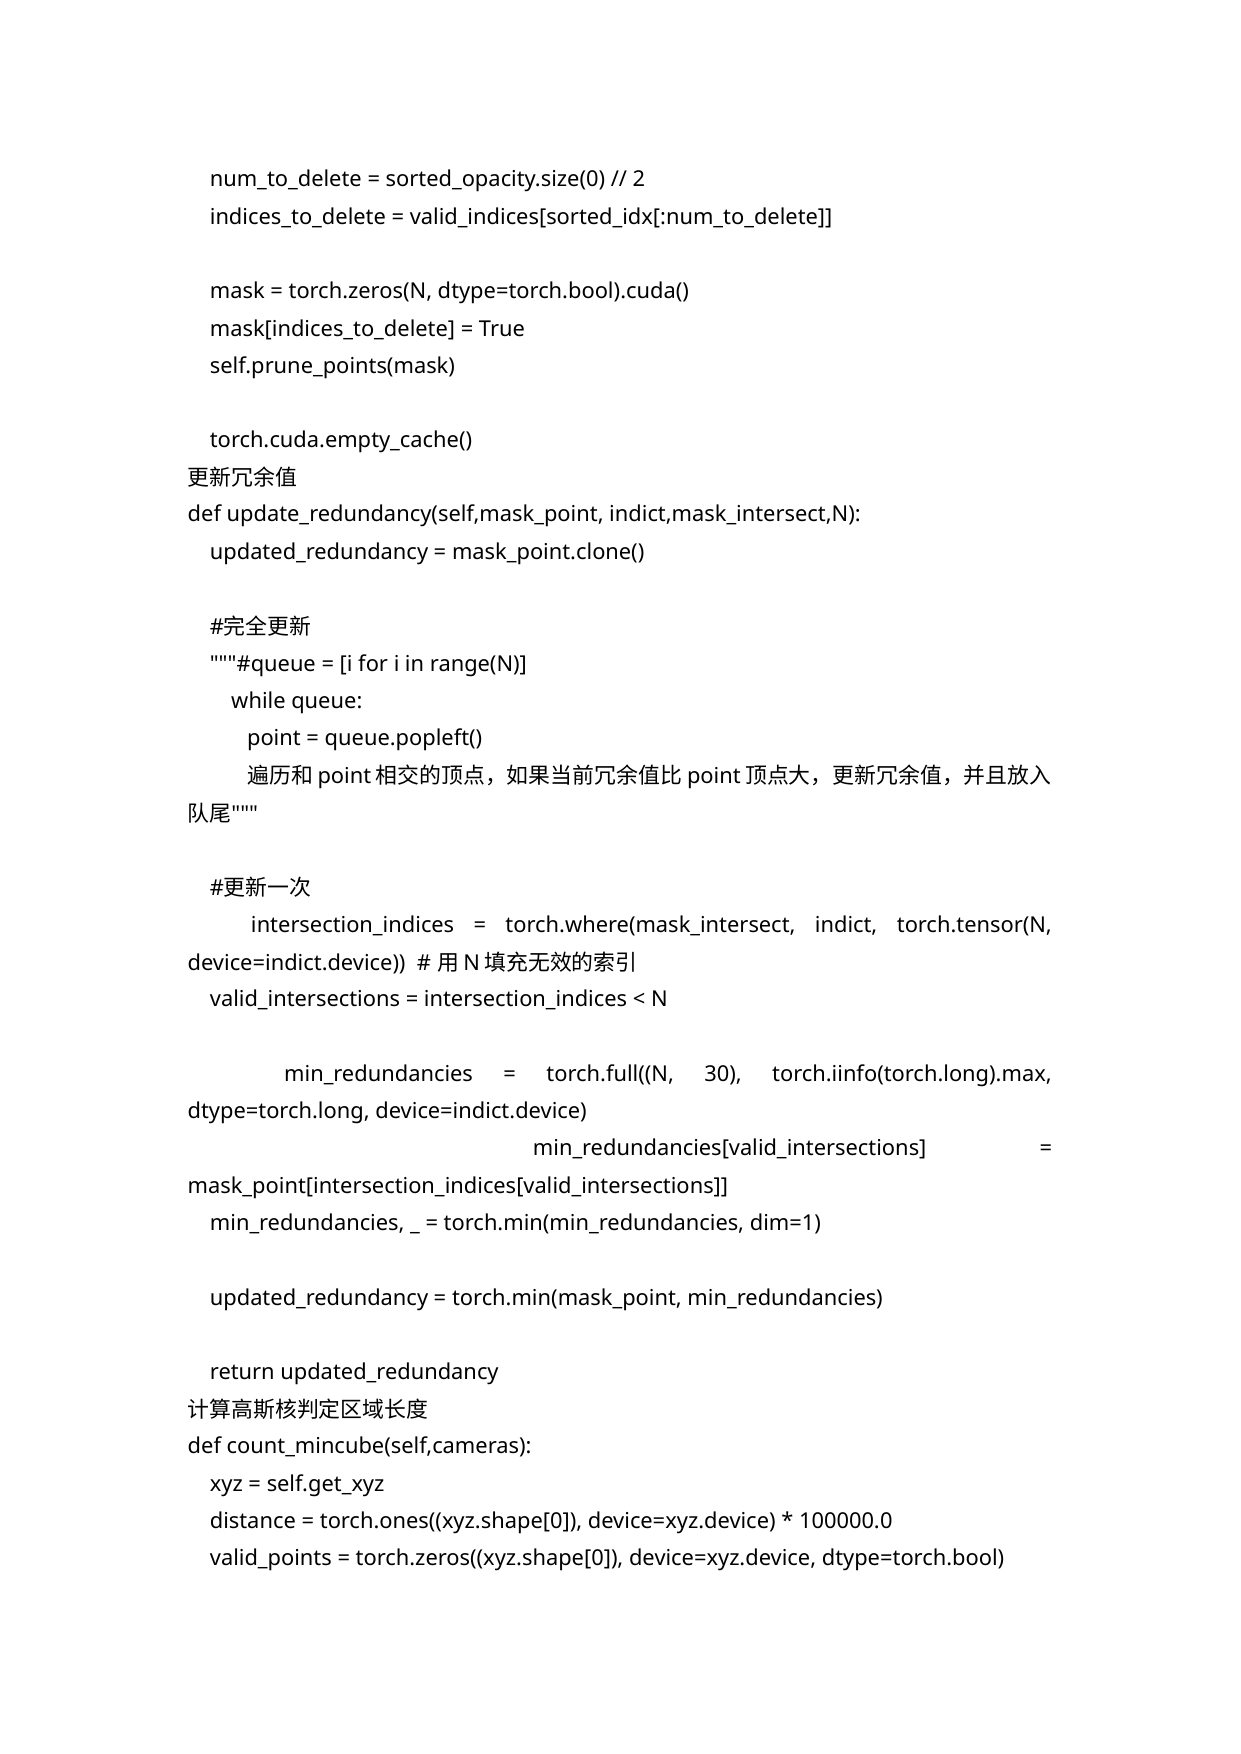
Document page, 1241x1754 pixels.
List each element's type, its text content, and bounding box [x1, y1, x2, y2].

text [187, 1429, 1053, 1573]
text def update_redundancy(self,mask_point, indict,mask_intersect,N): updated_redundancy = mask_point.clone() #完全更新 """#queue = [i for i in range(N)] while queue: point = queue.popleft() 遍历和point相交的顶点，如果当前冗余值比point顶点大，更新冗余值，并且放入队尾""" #更新一次 intersection_indices = torch.where(mask_intersect, indict, torch.tensor(N, device=indict.device)) # 用N填充无效的索引 valid_intersections = intersection_indices < N ​ min_redundancies = torch.full((N, 30), torch.iinfo(torch.long).max, dtype=torch.long, device=indict.device) min_redundancies[valid_intersections] = mask_point[intersection_indices[valid_intersections]] min_redundancies, _ = torch.min(min_redundancies, dim=1) ​ updated_redundancy = torch.min(mask_point, min_redundancies) ​ return updated_redundancy [187, 497, 1053, 1387]
text 计算高斯核判定区域长度 [187, 1392, 1053, 1424]
text 更新冗余值 [187, 460, 1053, 492]
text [187, 162, 1053, 456]
